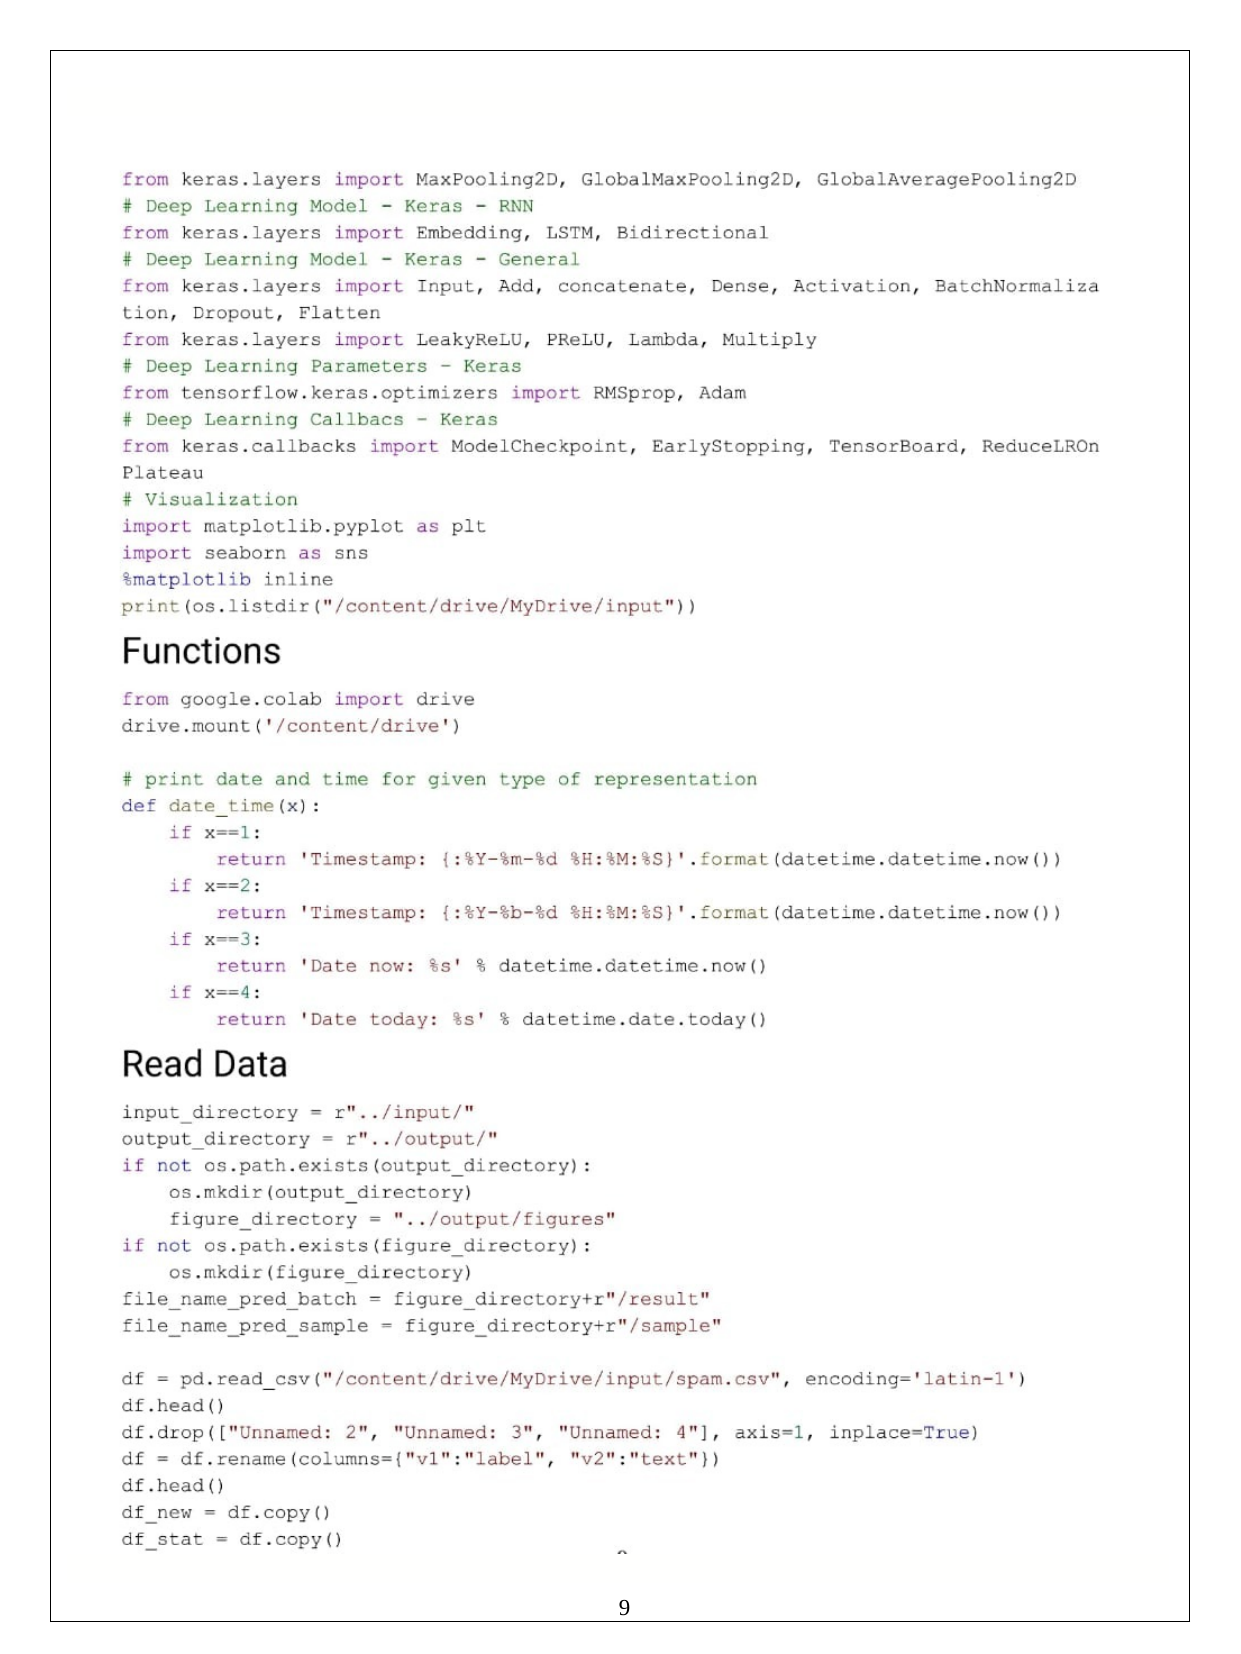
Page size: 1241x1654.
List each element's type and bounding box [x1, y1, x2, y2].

picture [66, 116, 1169, 1554]
